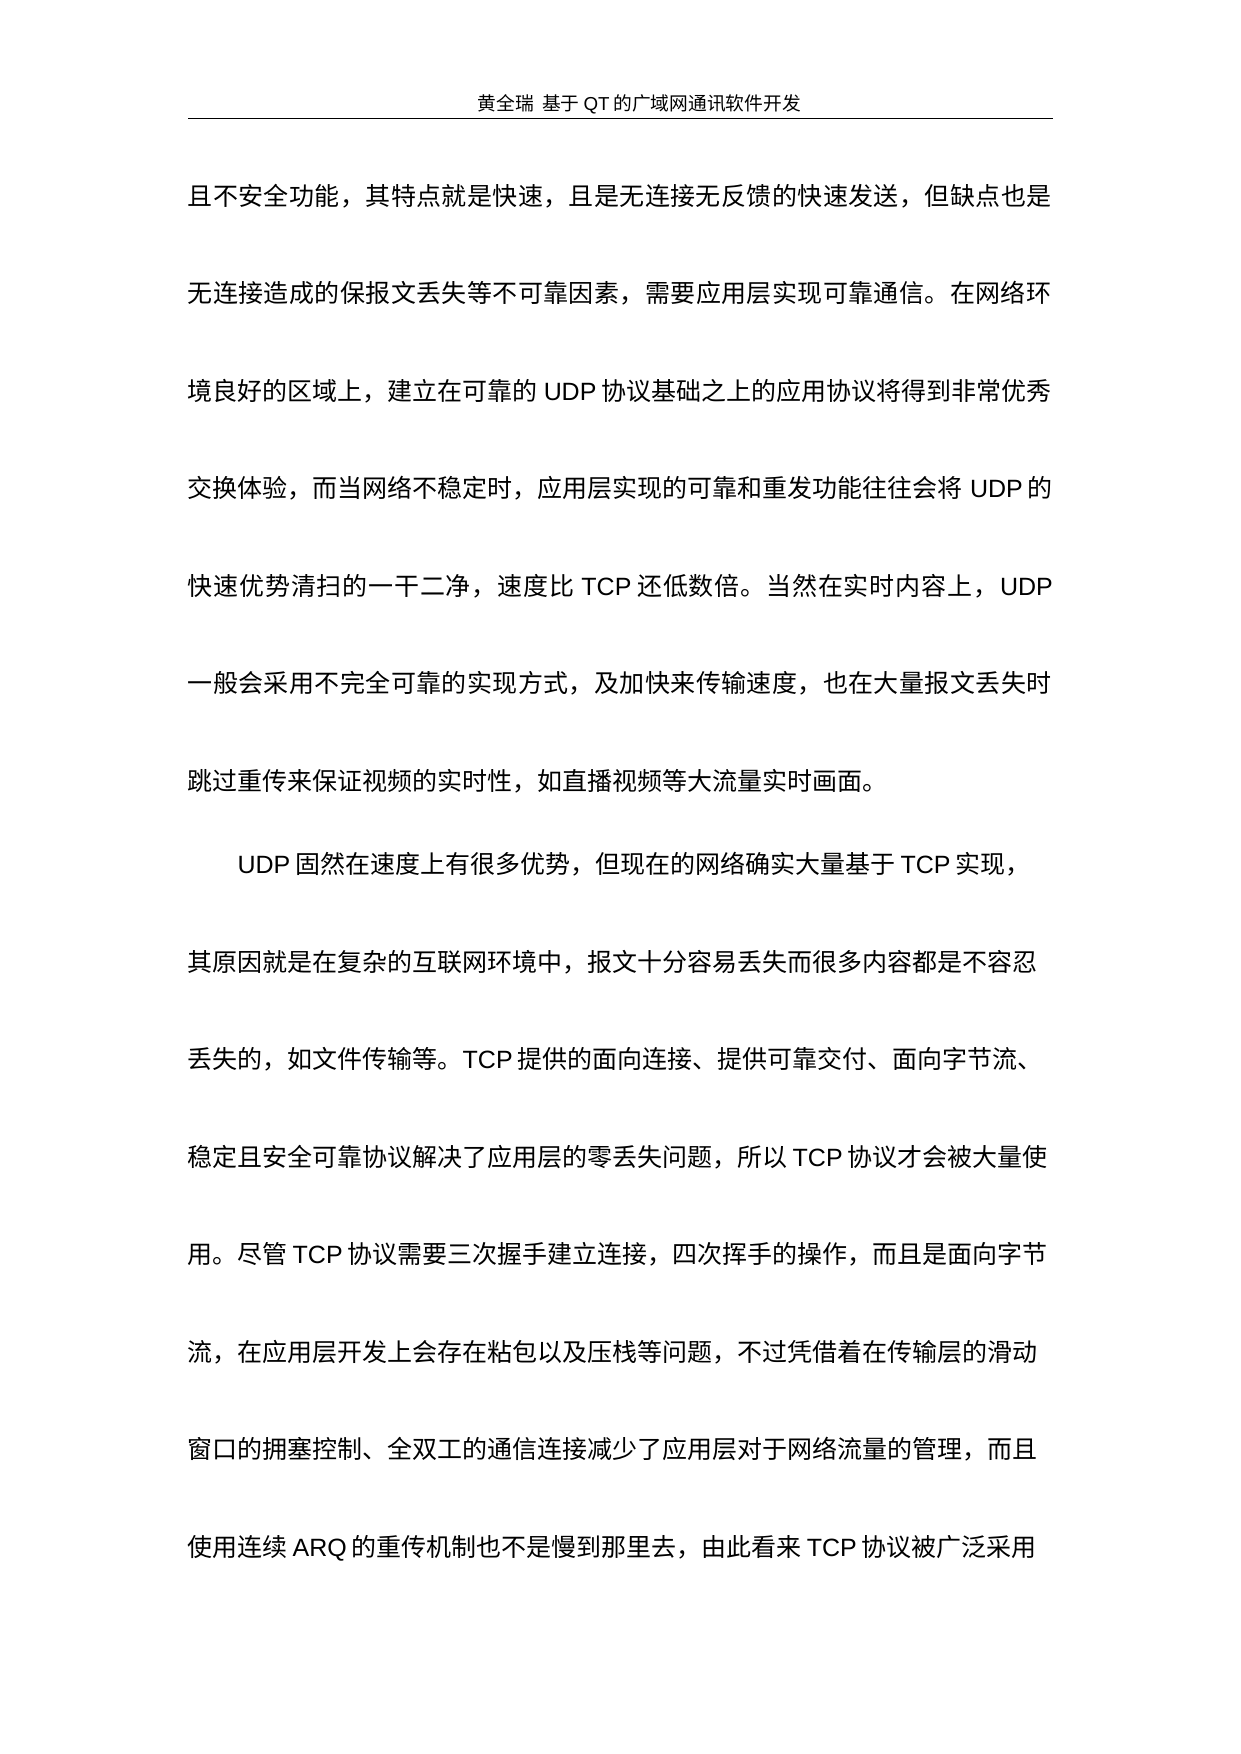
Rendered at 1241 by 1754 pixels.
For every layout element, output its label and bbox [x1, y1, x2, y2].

text [187, 830, 1053, 1578]
text [187, 162, 1053, 812]
